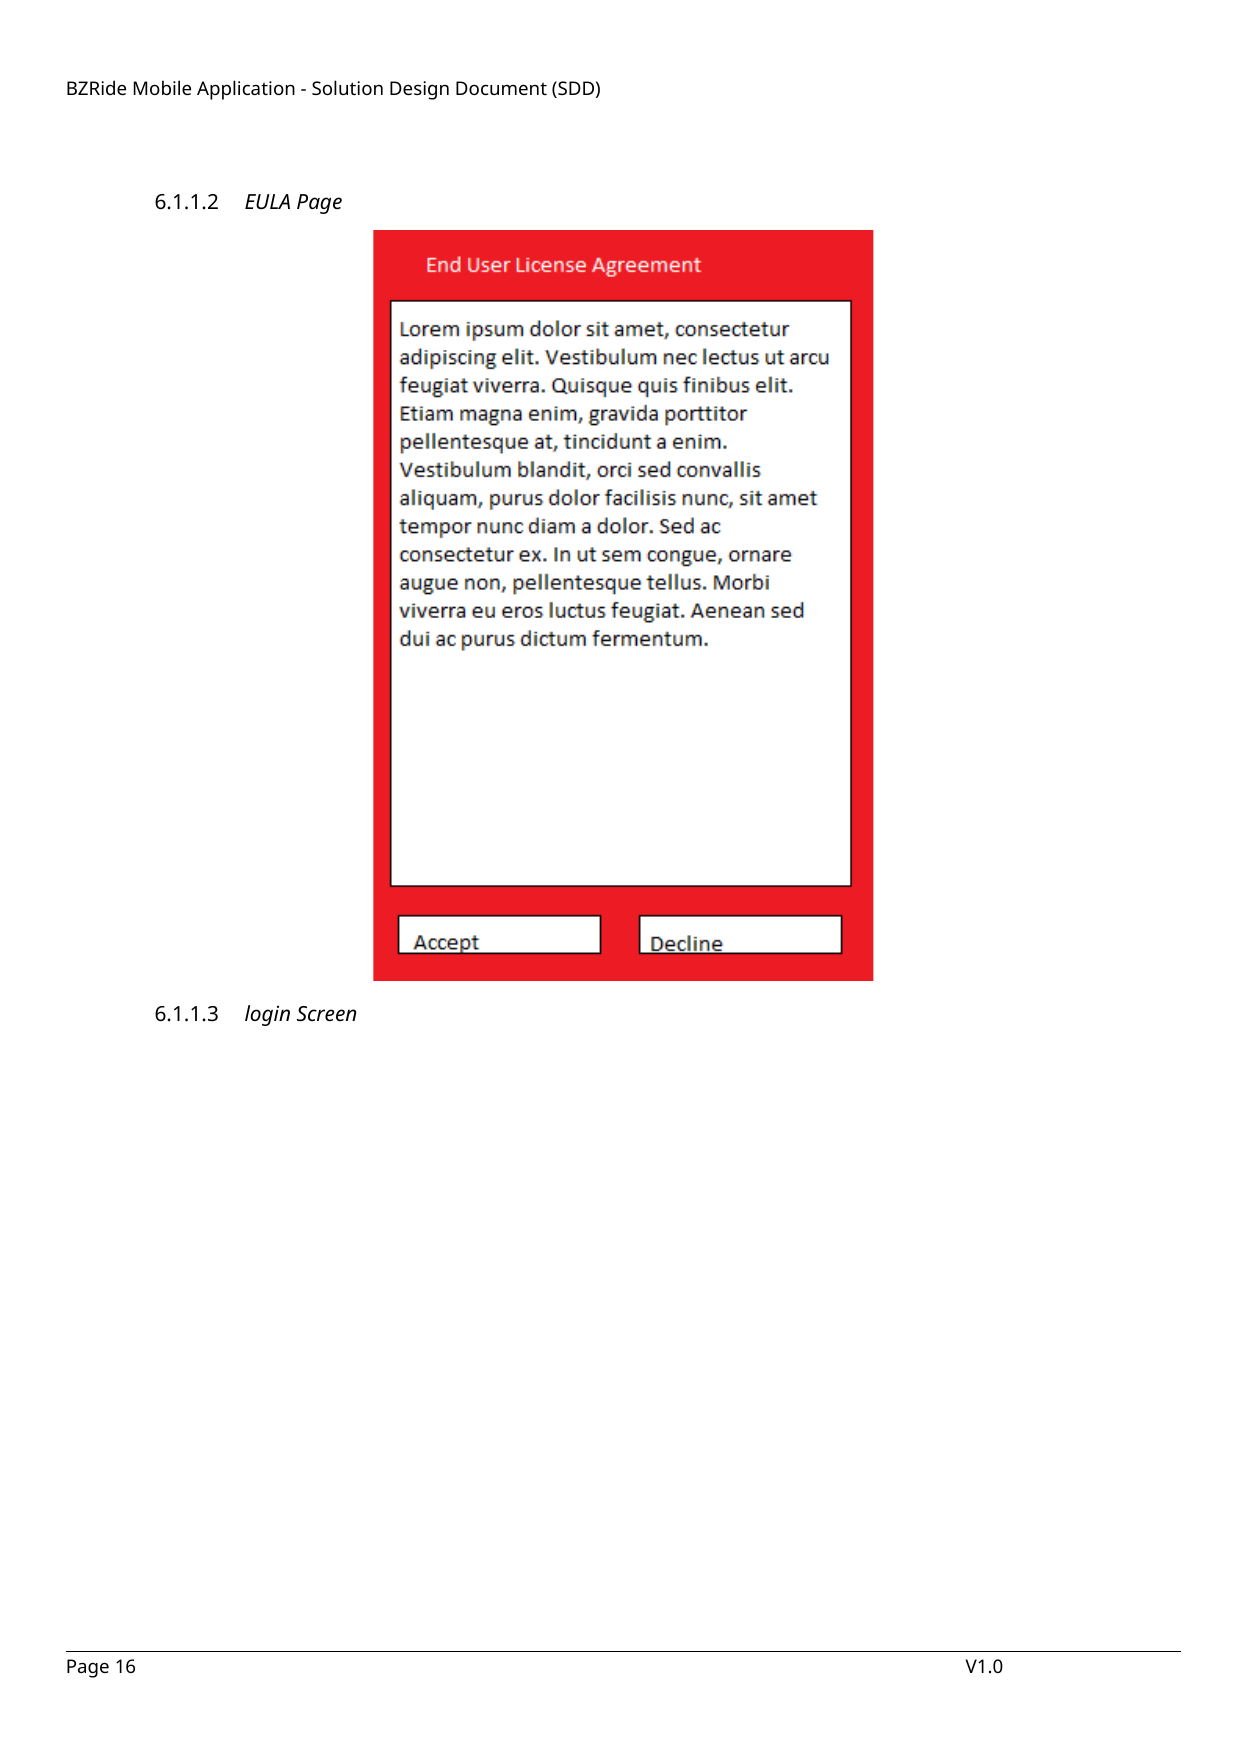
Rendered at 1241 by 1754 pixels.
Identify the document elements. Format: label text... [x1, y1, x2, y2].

subtitle EULA Page [154, 187, 1181, 216]
subtitle login Screen [154, 999, 1181, 1027]
picture [373, 230, 874, 981]
